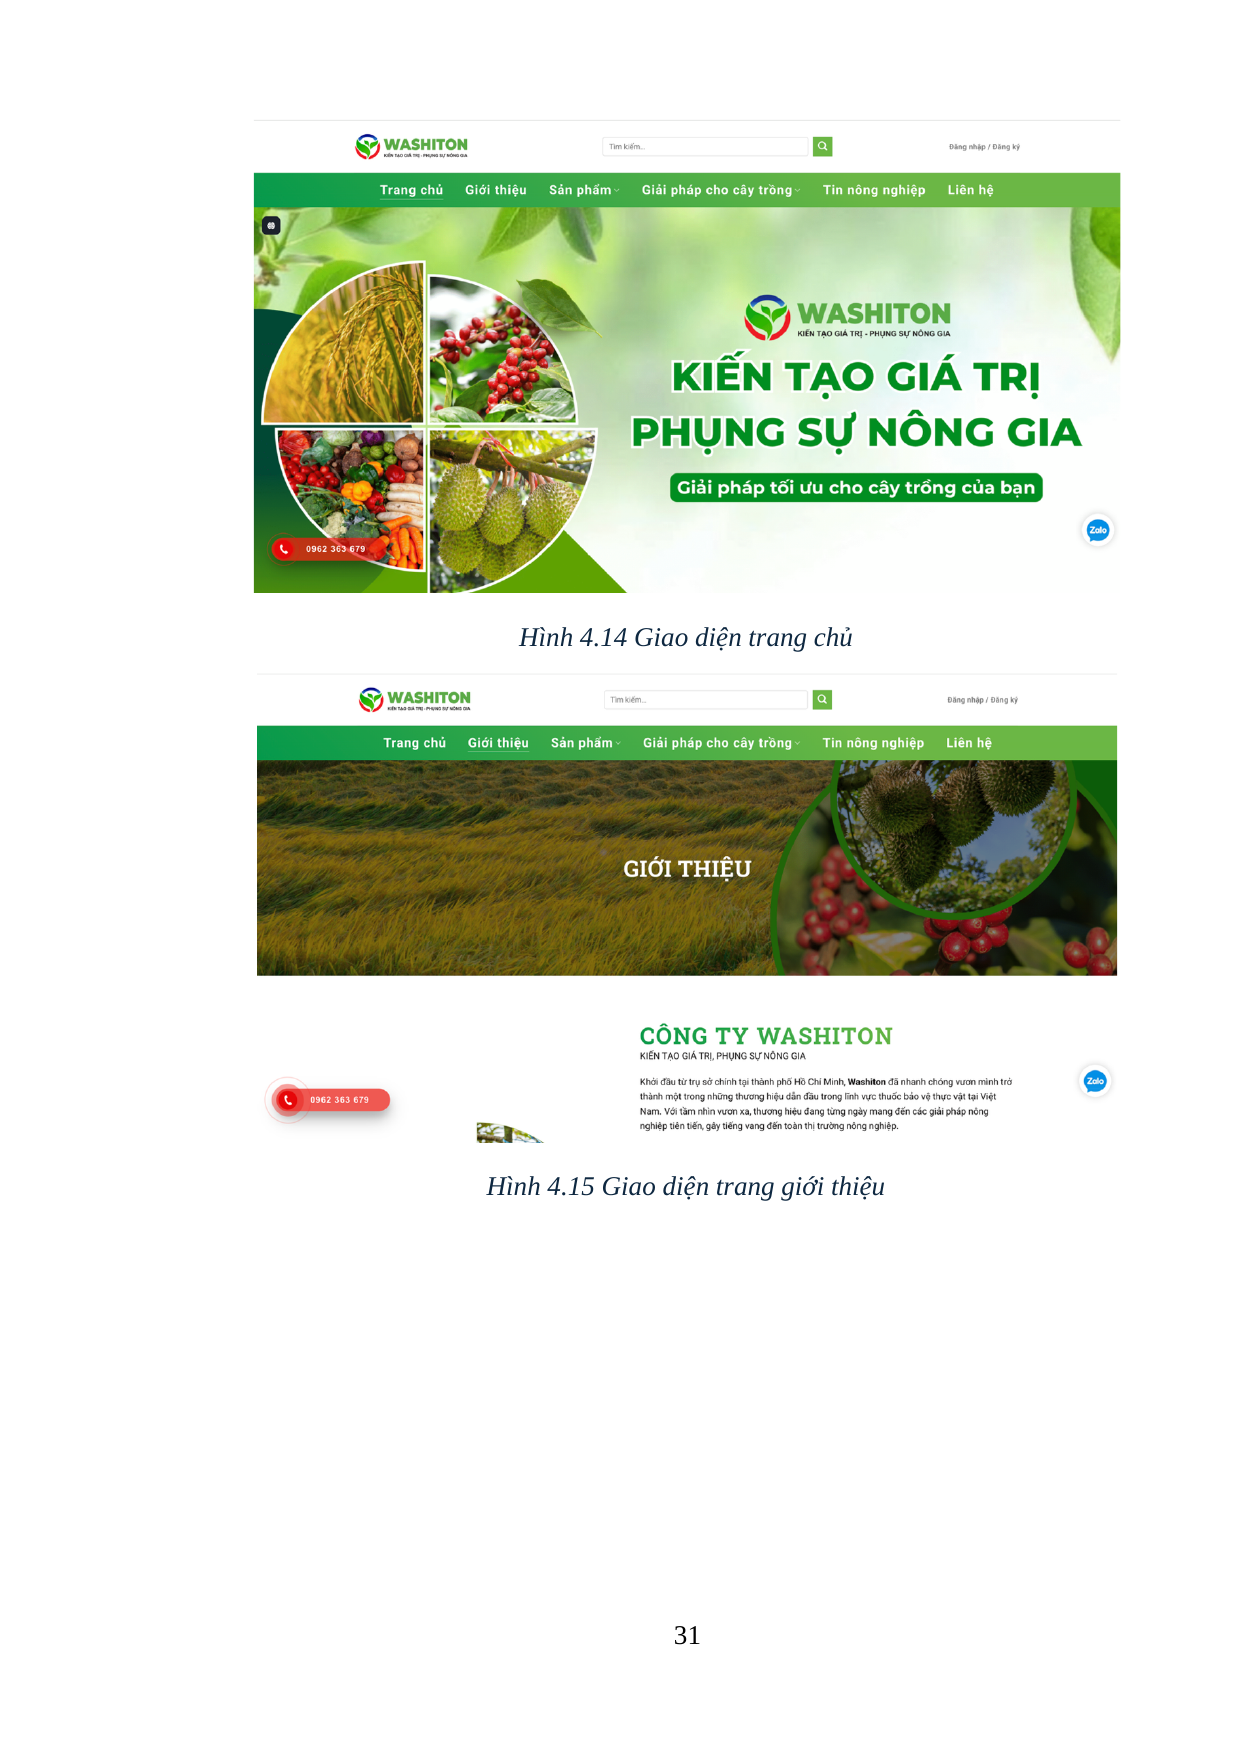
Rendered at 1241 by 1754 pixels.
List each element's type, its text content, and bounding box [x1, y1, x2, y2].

picture [257, 672, 1118, 1143]
picture [253, 119, 1121, 593]
